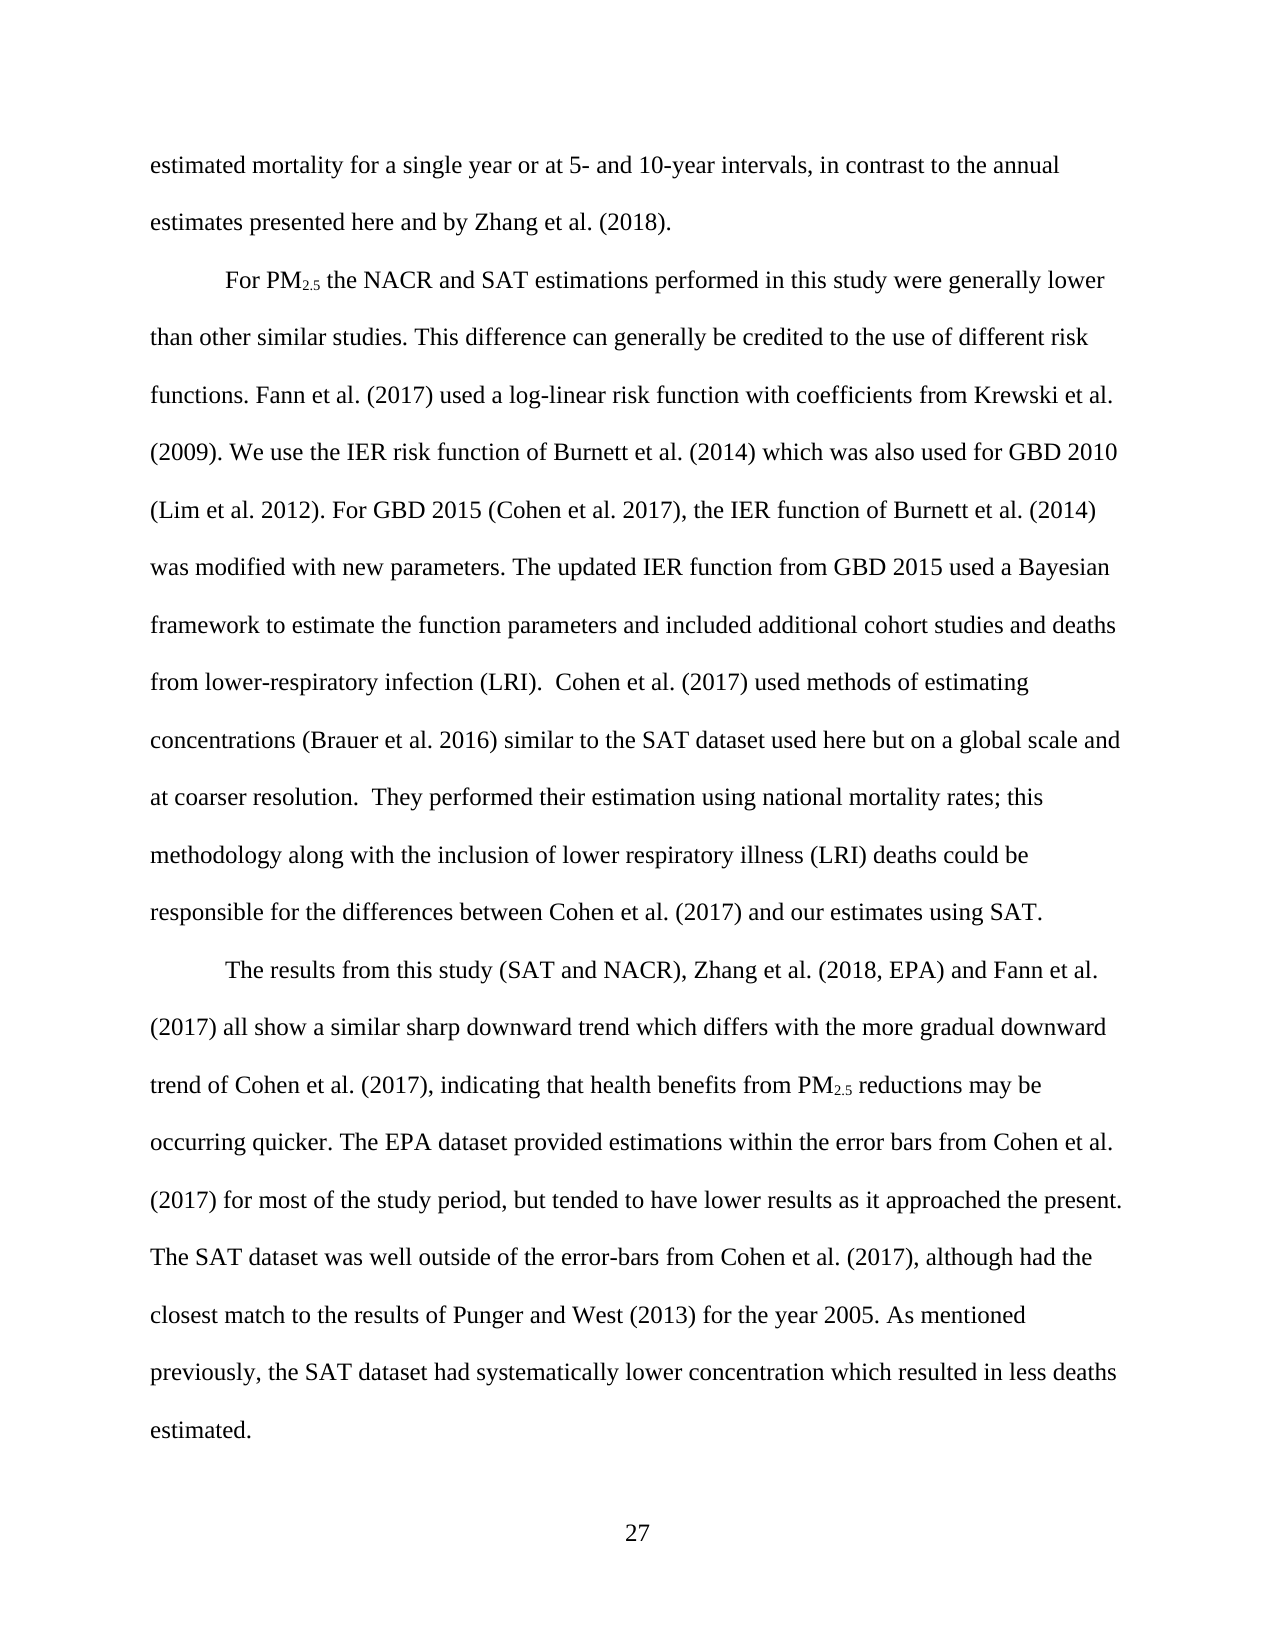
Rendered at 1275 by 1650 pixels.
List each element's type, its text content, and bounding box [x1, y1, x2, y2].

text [150, 150, 1125, 236]
text For PM2.5 the NACR and SAT estimations performed in this study were generally lower than other similar studies. This difference can generally be credited to the use of different risk functions. Fann et al. (2017) used a log-linear risk function with coefficients from Krewski et al. (2009). We use the IER risk function of Burnett et al. (2014) which was also used for GBD 2010 (Lim et al. 2012). For GBD 2015 (Cohen et al. 2017), the IER function of Burnett et al. (2014) was modified with new parameters. The updated IER function from GBD 2015 used a Bayesian framework to estimate the function parameters and included additional cohort studies and deaths from lower-respiratory infection (LRI). Cohen et al. (2017) used methods of estimating concentrations (Brauer et al. 2016) similar to the SAT dataset used here but on a global scale and at coarser resolution. They performed their estimation using national mortality rates; this methodology along with the inclusion of lower respiratory illness (LRI) deaths could be responsible for the differences between Cohen et al. (2017) and our estimates using SAT. [150, 265, 1125, 926]
text The results from this study (SAT and NACR), Zhang et al. (2018, EPA) and Fann et al. (2017) all show a similar sharp downward trend which differs with the more gradual downward trend of Cohen et al. (2017), indicating that health benefits from PM2.5 reductions may be occurring quicker. The EPA dataset provided estimations within the error bars from Cohen et al. (2017) for most of the study period, but tended to have lower results as it approached the present. The SAT dataset was well outside of the error-bars from Cohen et al. (2017), although had the closest match to the results of Punger and West (2013) for the year 2005. As mentioned previously, the SAT dataset had systematically lower concentration which resulted in less deaths estimated. [150, 955, 1125, 1444]
